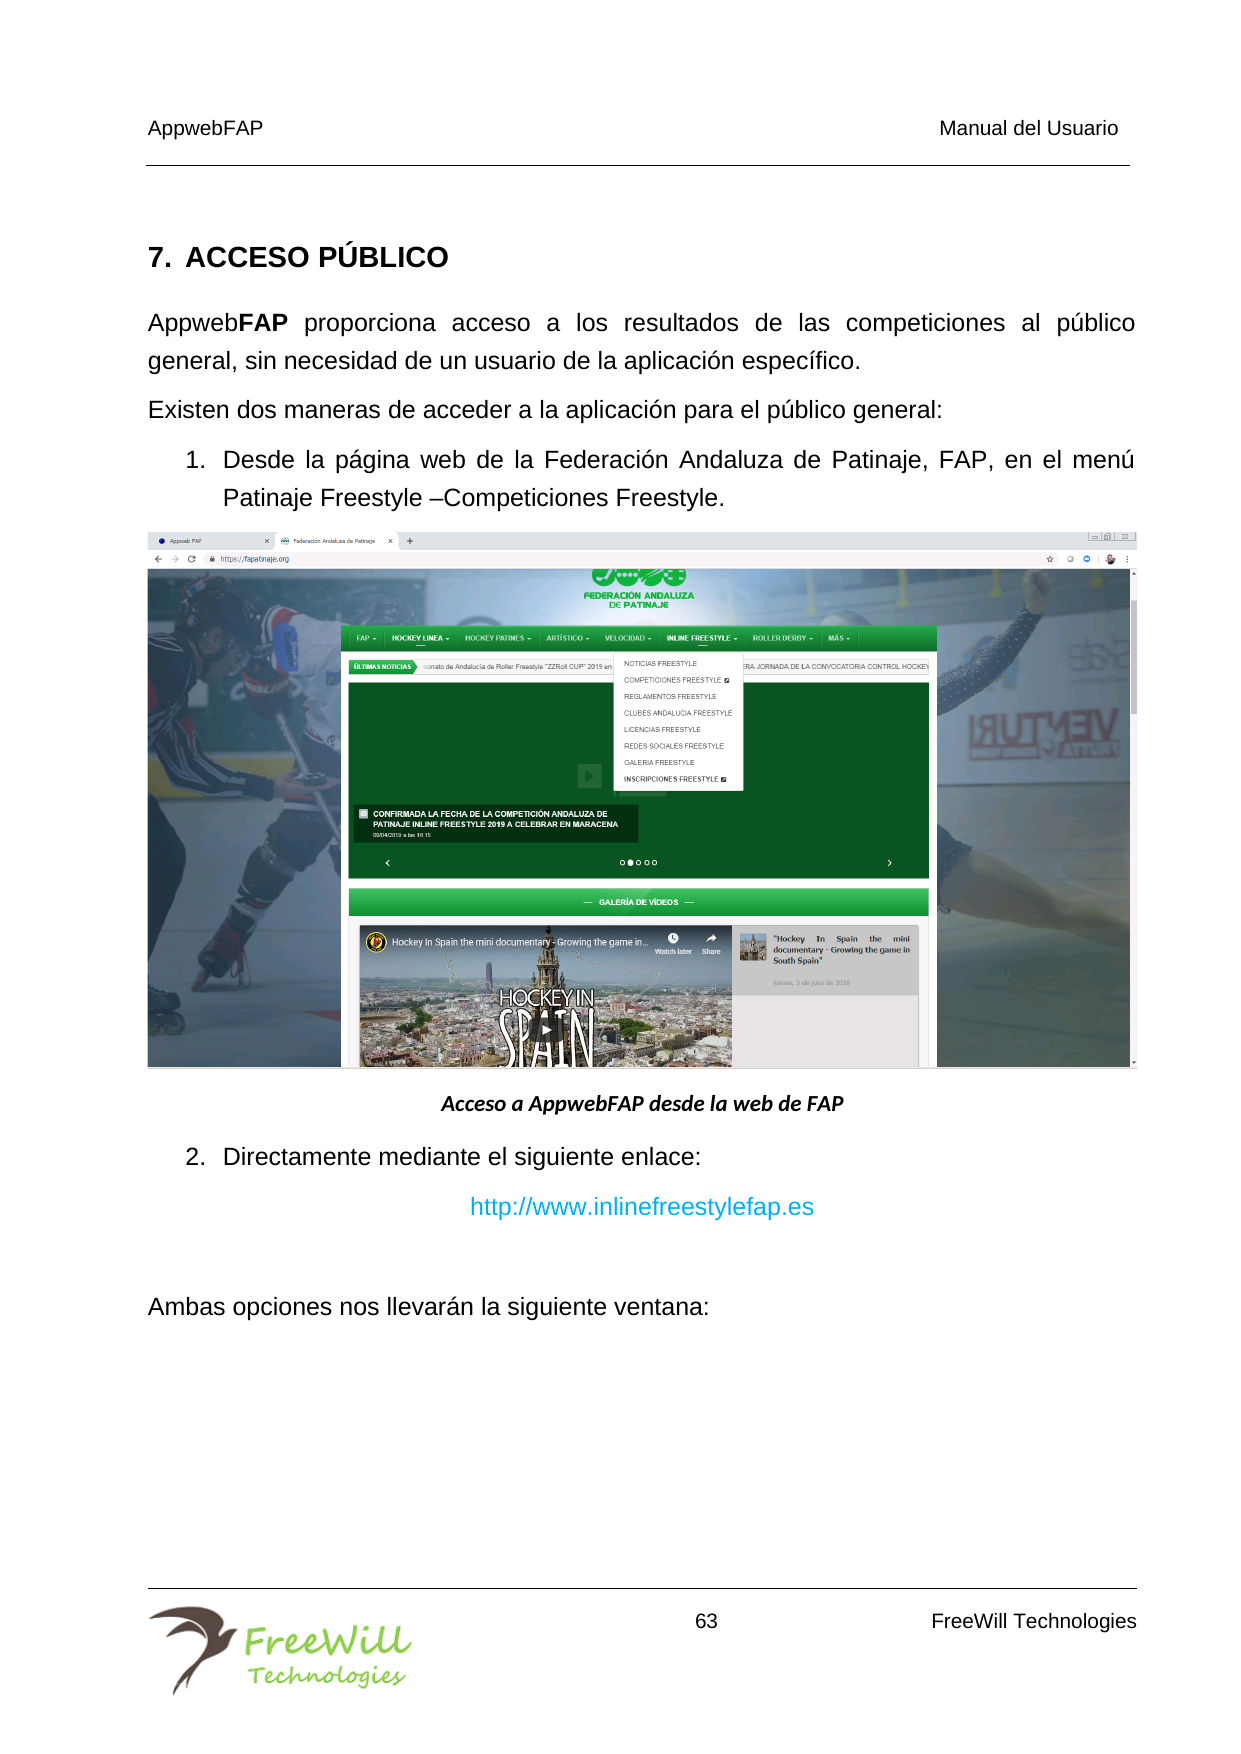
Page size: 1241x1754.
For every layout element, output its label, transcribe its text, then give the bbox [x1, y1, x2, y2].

picture [147, 532, 1138, 1069]
text Existen dos maneras de acceder a la aplicación para el público general: [148, 395, 1137, 424]
text Ambas opciones nos llevarán la siguiente ventana: [148, 1292, 1137, 1320]
text http://www.inlinefreestylefap.es [148, 1192, 1137, 1221]
text AppwebFAP proporciona acceso a los resultados de las competiciones al público general, sin necesidad de un usuario de la aplicación específico. [148, 308, 1137, 374]
list Desde la página web de la Federación Andaluza de Patinaje, FAP, en el menú Patinaje Freestyle –Competiciones Freestyle. [185, 445, 1137, 511]
picture [146, 1598, 418, 1701]
subtitle Acceso Público [148, 240, 1137, 273]
list Directamente mediante el siguiente enlace: [185, 1142, 1137, 1171]
text Acceso a AppwebFAP desde la web de FAP [148, 1089, 1137, 1117]
